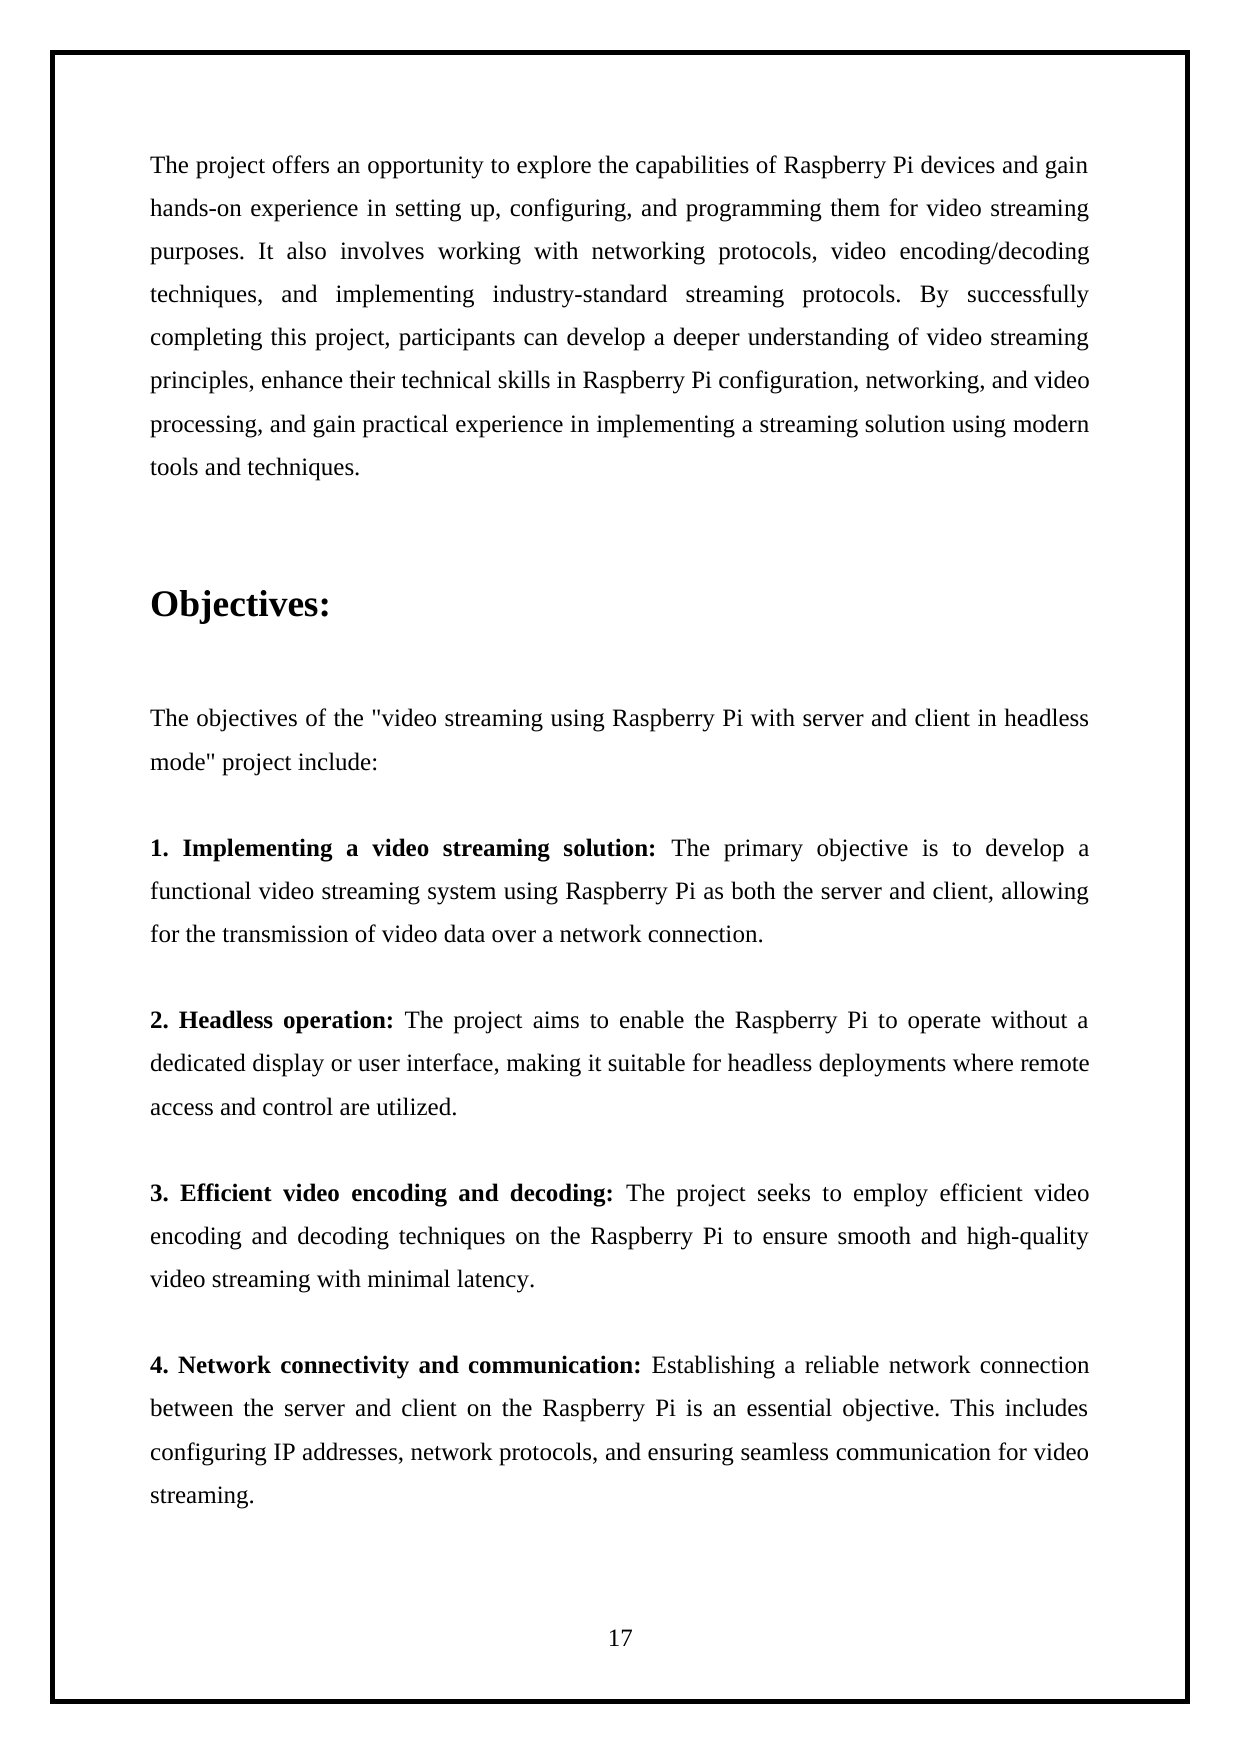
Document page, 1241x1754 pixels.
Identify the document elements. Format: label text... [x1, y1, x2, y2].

text 2. Headless operation: The project aims to enable the Raspberry Pi to operate without a dedicated display or user interface, making it suitable for headless deployments where remote access and control are utilized. [150, 1005, 1090, 1120]
text Objectives: [150, 581, 1090, 624]
text The project offers an opportunity to explore the capabilities of Raspberry Pi devices and gain hands-on experience in setting up, configuring, and programming them for video streaming purposes. It also involves working with networking protocols, video encoding/decoding techniques, and implementing industry-standard streaming protocols. By successfully completing this project, participants can develop a deeper understanding of video streaming principles, enhance their technical skills in Raspberry Pi configuration, networking, and video processing, and gain practical experience in implementing a streaming solution using modern tools and techniques. [150, 150, 1090, 481]
text The objectives of the "video streaming using Raspberry Pi with server and client in headless mode" project include: [150, 703, 1090, 775]
text 1. Implementing a video streaming solution: The primary objective is to develop a functional video streaming system using Raspberry Pi as both the server and client, allowing for the transmission of video data over a network connection. [150, 833, 1090, 948]
text 4. Network connectivity and communication: Establishing a reliable network connection between the server and client on the Raspberry Pi is an essential objective. This includes configuring IP addresses, network protocols, and ensuring seamless communication for video streaming. [150, 1350, 1090, 1508]
text 3. Efficient video encoding and decoding: The project seeks to employ efficient video encoding and decoding techniques on the Raspberry Pi to ensure smooth and high-quality video streaming with minimal latency. [150, 1178, 1090, 1293]
